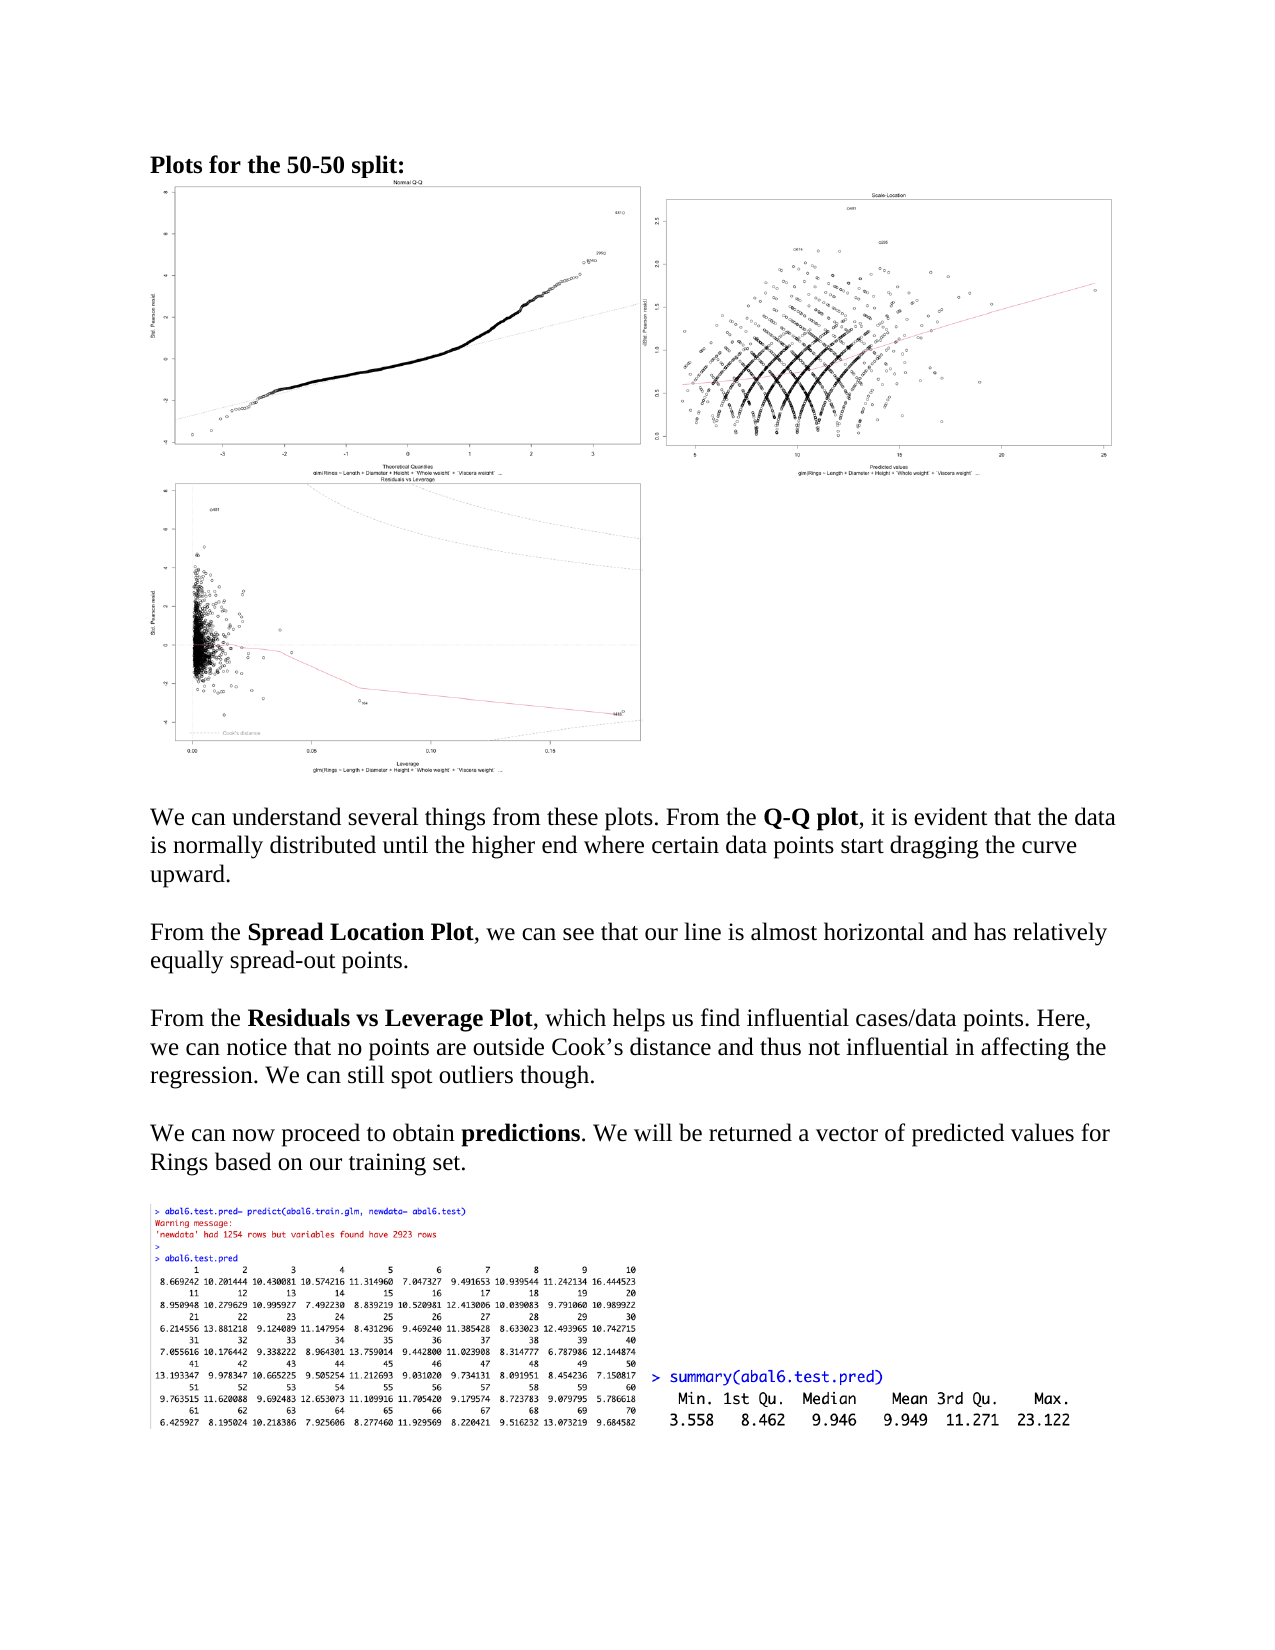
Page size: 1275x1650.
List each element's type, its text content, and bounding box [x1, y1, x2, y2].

text From the Spread Location Plot, we can see that our line is almost horizontal and has relatively equally spread-out points. [150, 917, 1125, 974]
picture [150, 1204, 1077, 1429]
text From the Residuals vs Leverage Plot, which helps us find influential cases/data points. Here, we can notice that no points are outside Cook’s distance and thus not influential in affecting the regression. We can still spot outliers though. [150, 1003, 1125, 1089]
text We can understand several things from these plots. From the Q-Q plot, it is evident that the data is normally distributed until the higher end where certain data points start dragging the curve upward. [150, 802, 1125, 888]
text We can now proceed to obtain predictions. We will be returned a vector of predicted values for Rings based on our training set. [150, 1118, 1125, 1175]
picture [150, 178, 1114, 773]
text Plots for the 50-50 split: [150, 150, 1125, 179]
